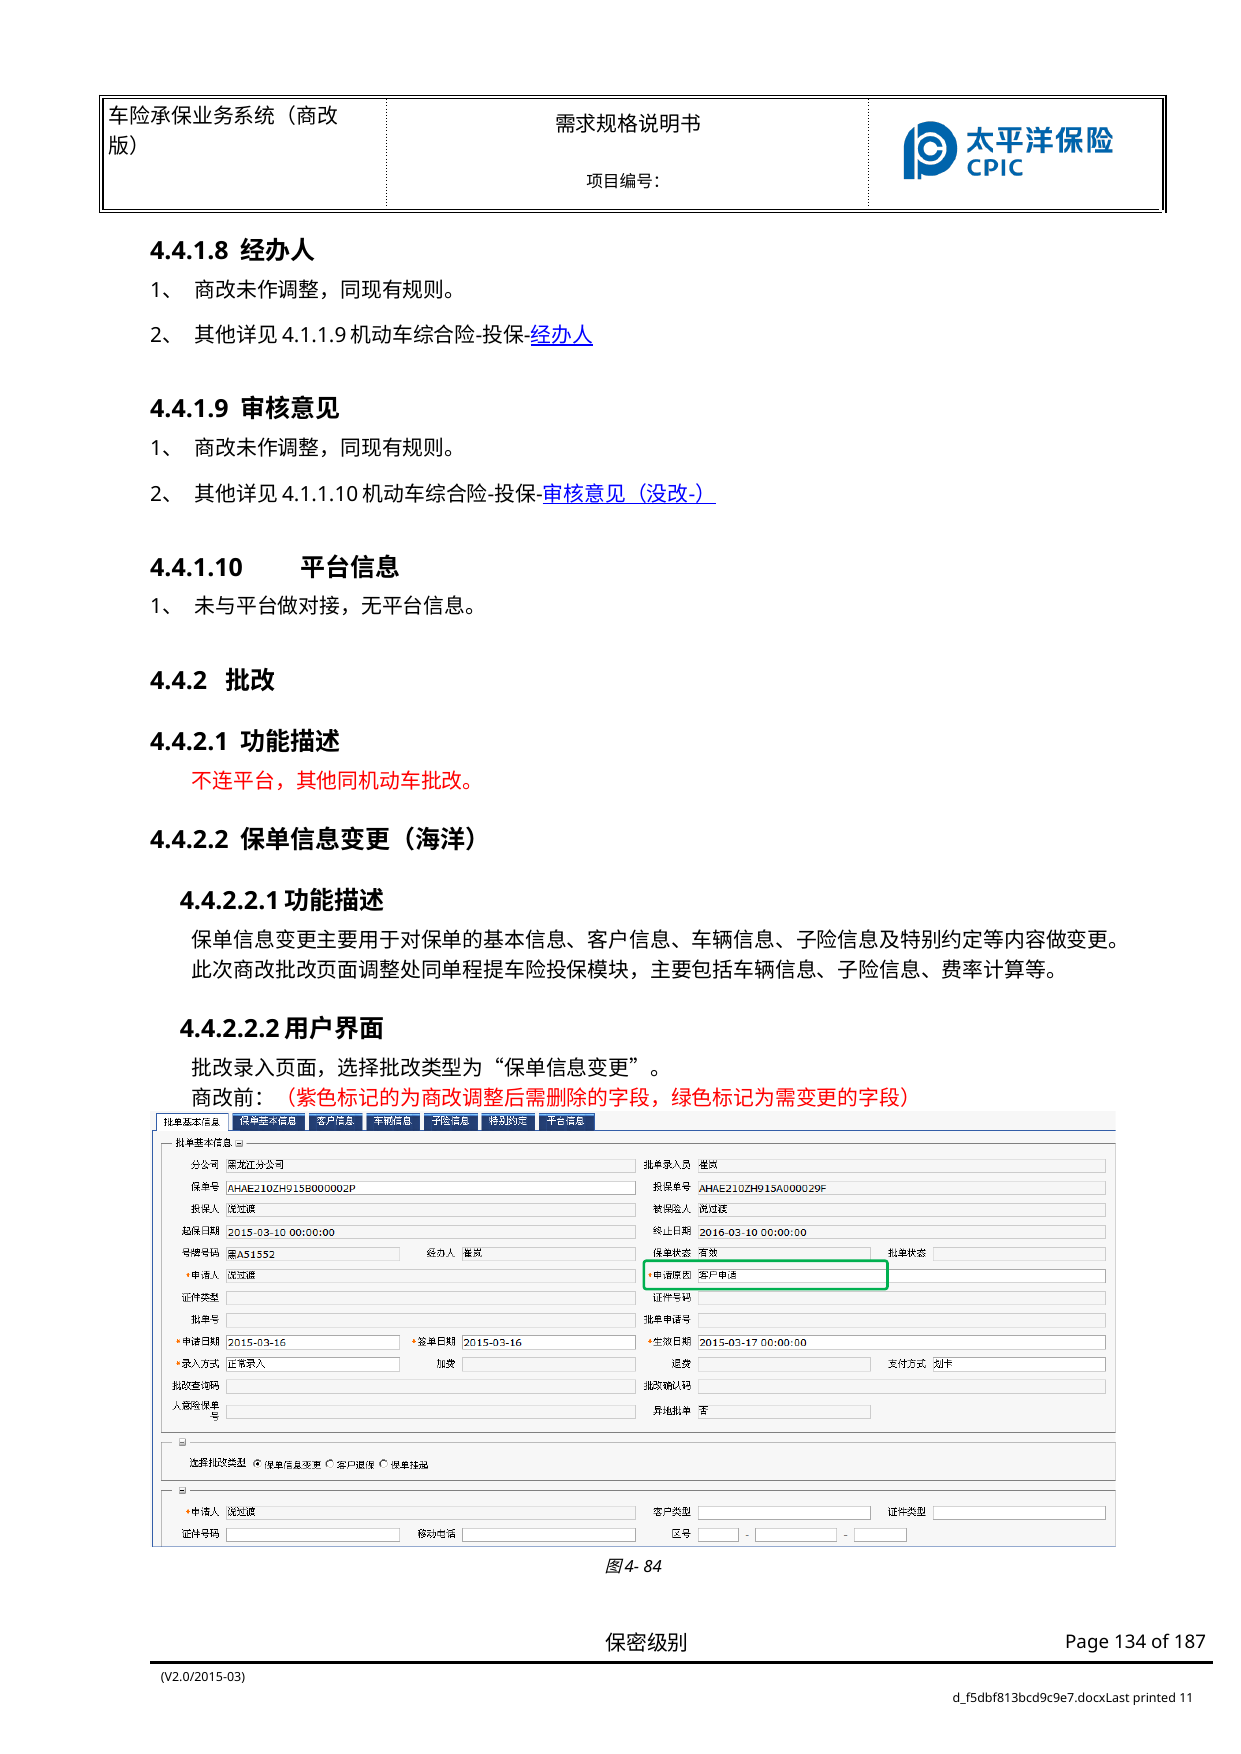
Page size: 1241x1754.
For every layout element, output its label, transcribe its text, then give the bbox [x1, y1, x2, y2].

subtitle 用户界面 [179, 1008, 1116, 1044]
list 其他详见4.1.1.10机动车综合险-投保-审核意见（没改-） [150, 477, 1116, 507]
subtitle 功能描述 [150, 721, 1116, 758]
text 不连平台，其他同机动车批改。 [150, 764, 1116, 794]
subtitle 批改 [150, 660, 1116, 696]
text 此次商改批改页面调整处同单程提车险投保模块，主要包括车辆信息、子险信息、费率计算等。 [150, 953, 1116, 983]
list 其他详见4.1.1.9机动车综合险-投保-经办人 [150, 318, 1116, 349]
subtitle 经办人 [150, 231, 1116, 267]
list 商改未作调整，同现有规则。 [150, 273, 1116, 303]
subtitle 保单信息变更（海洋） [150, 819, 1116, 855]
picture [150, 1111, 1116, 1547]
subtitle 平台信息 [150, 547, 1116, 583]
picture [900, 117, 1117, 183]
subtitle 功能描述 [179, 880, 1116, 917]
text 图4- 84 [150, 1553, 1116, 1578]
text 保单信息变更主要用于对保单的基本信息、客户信息、车辆信息、子险信息及特别约定等内容做变更。 [150, 923, 1116, 953]
text 批改录入页面，选择批改类型为“保单信息变更”。 [150, 1051, 1116, 1081]
text 商改前：（紫色标记的为商改调整后需删除的字段，绿色标记为需变更的字段） [150, 1081, 1116, 1111]
list 商改未作调整，同现有规则。 [150, 431, 1116, 462]
subtitle 审核意见 [150, 389, 1116, 425]
list 未与平台做对接，无平台信息。 [150, 590, 1116, 620]
